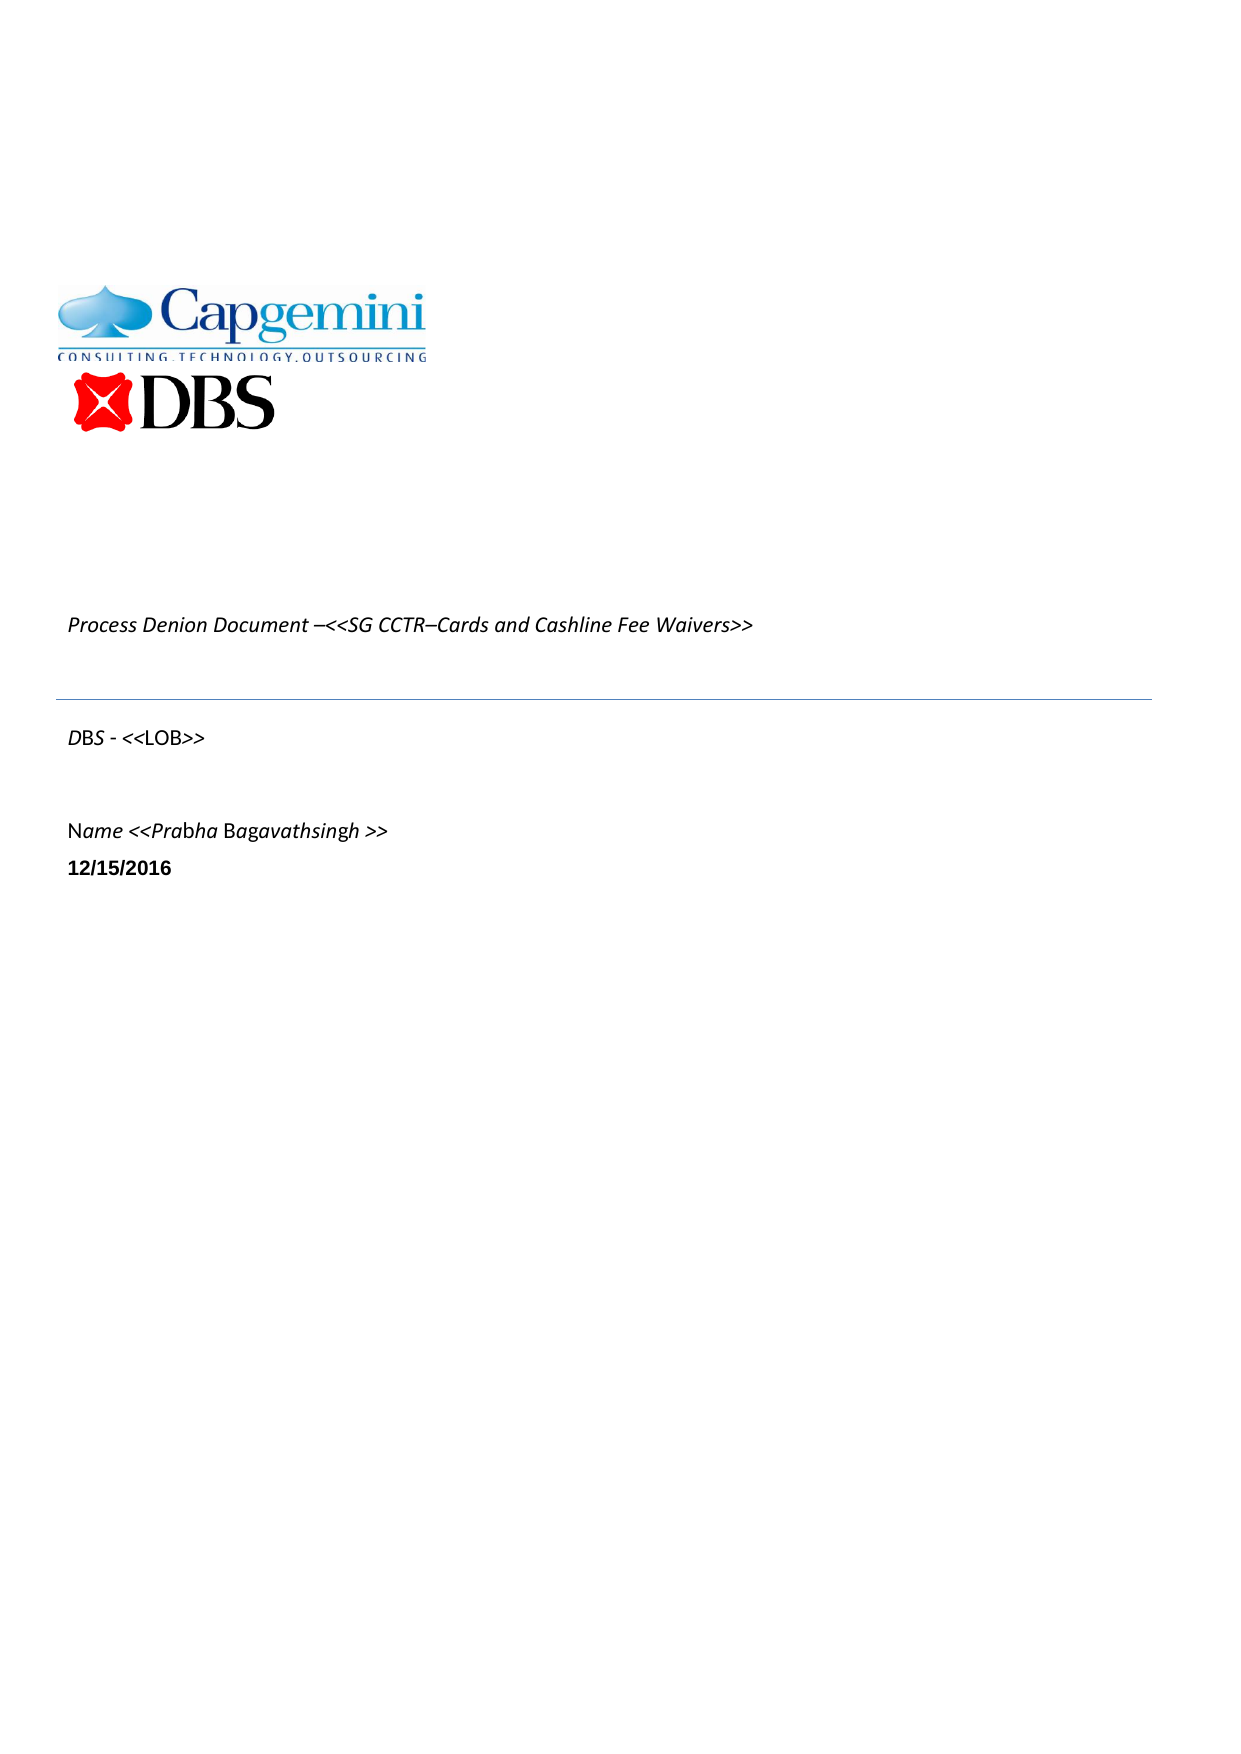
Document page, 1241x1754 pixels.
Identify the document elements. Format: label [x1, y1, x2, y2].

picture [58, 285, 426, 444]
